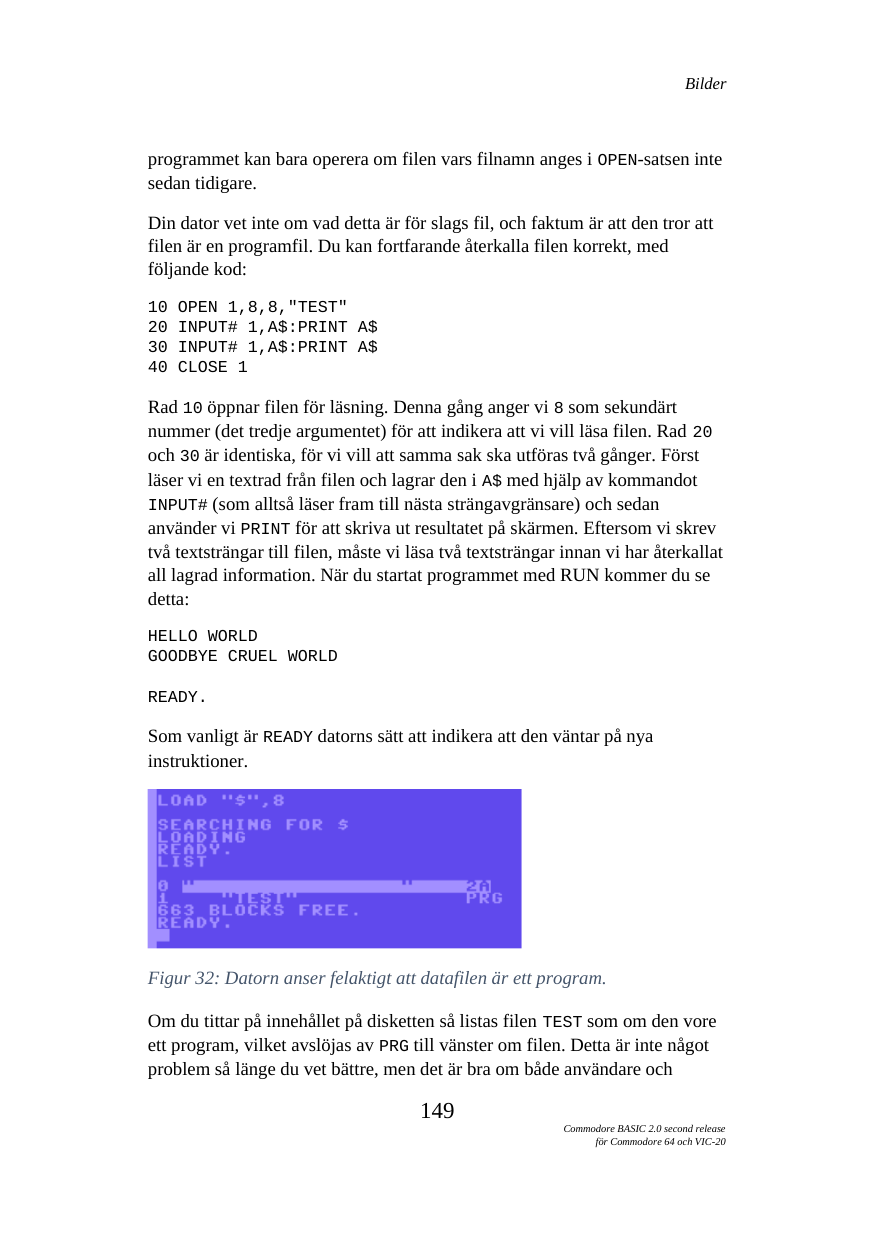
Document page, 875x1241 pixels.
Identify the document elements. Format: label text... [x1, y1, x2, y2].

text HELLO WORLD GOODBYE CRUEL WORLD READY. [148, 627, 726, 707]
text Som vanligt är READY datorns sätt att indikera att den väntar på nya instruktioner. [148, 725, 726, 771]
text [148, 1009, 726, 1079]
text Figur 32: Datorn anser felaktigt att datafilen är ett program. [148, 967, 726, 989]
text Din dator vet inte om vad detta är för slags fil, och faktum är att den tror att filen är en programfil. Du kan fortfarande återkalla filen korrekt, med följande kod: [148, 212, 726, 280]
text 10 OPEN 1,8,8,"TEST" 20 INPUT# 1,A$:PRINT A$ 30 INPUT# 1,A$:PRINT A$ 40 CLOSE 1 [148, 298, 726, 378]
text Rad 10 öppnar filen för läsning. Denna gång anger vi 8 som sekundärt nummer (det tredje argumentet) för att indikera att vi vill läsa filen. Rad 20 och 30 är identiska, för vi vill att samma sak ska utföras två gånger. Först läser vi en textrad från filen och lagrar den i A$ med hjälp av kommandot INPUT# (som alltså läser fram till nästa strängavgränsare) och sedan använder vi PRINT för att skriva ut resultatet på skärmen. Eftersom vi skrev två textsträngar till filen, måste vi läsa två textsträngar innan vi har återkallat all lagrad information. När du startat programmet med RUN kommer du se detta: [148, 396, 726, 609]
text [148, 148, 726, 193]
